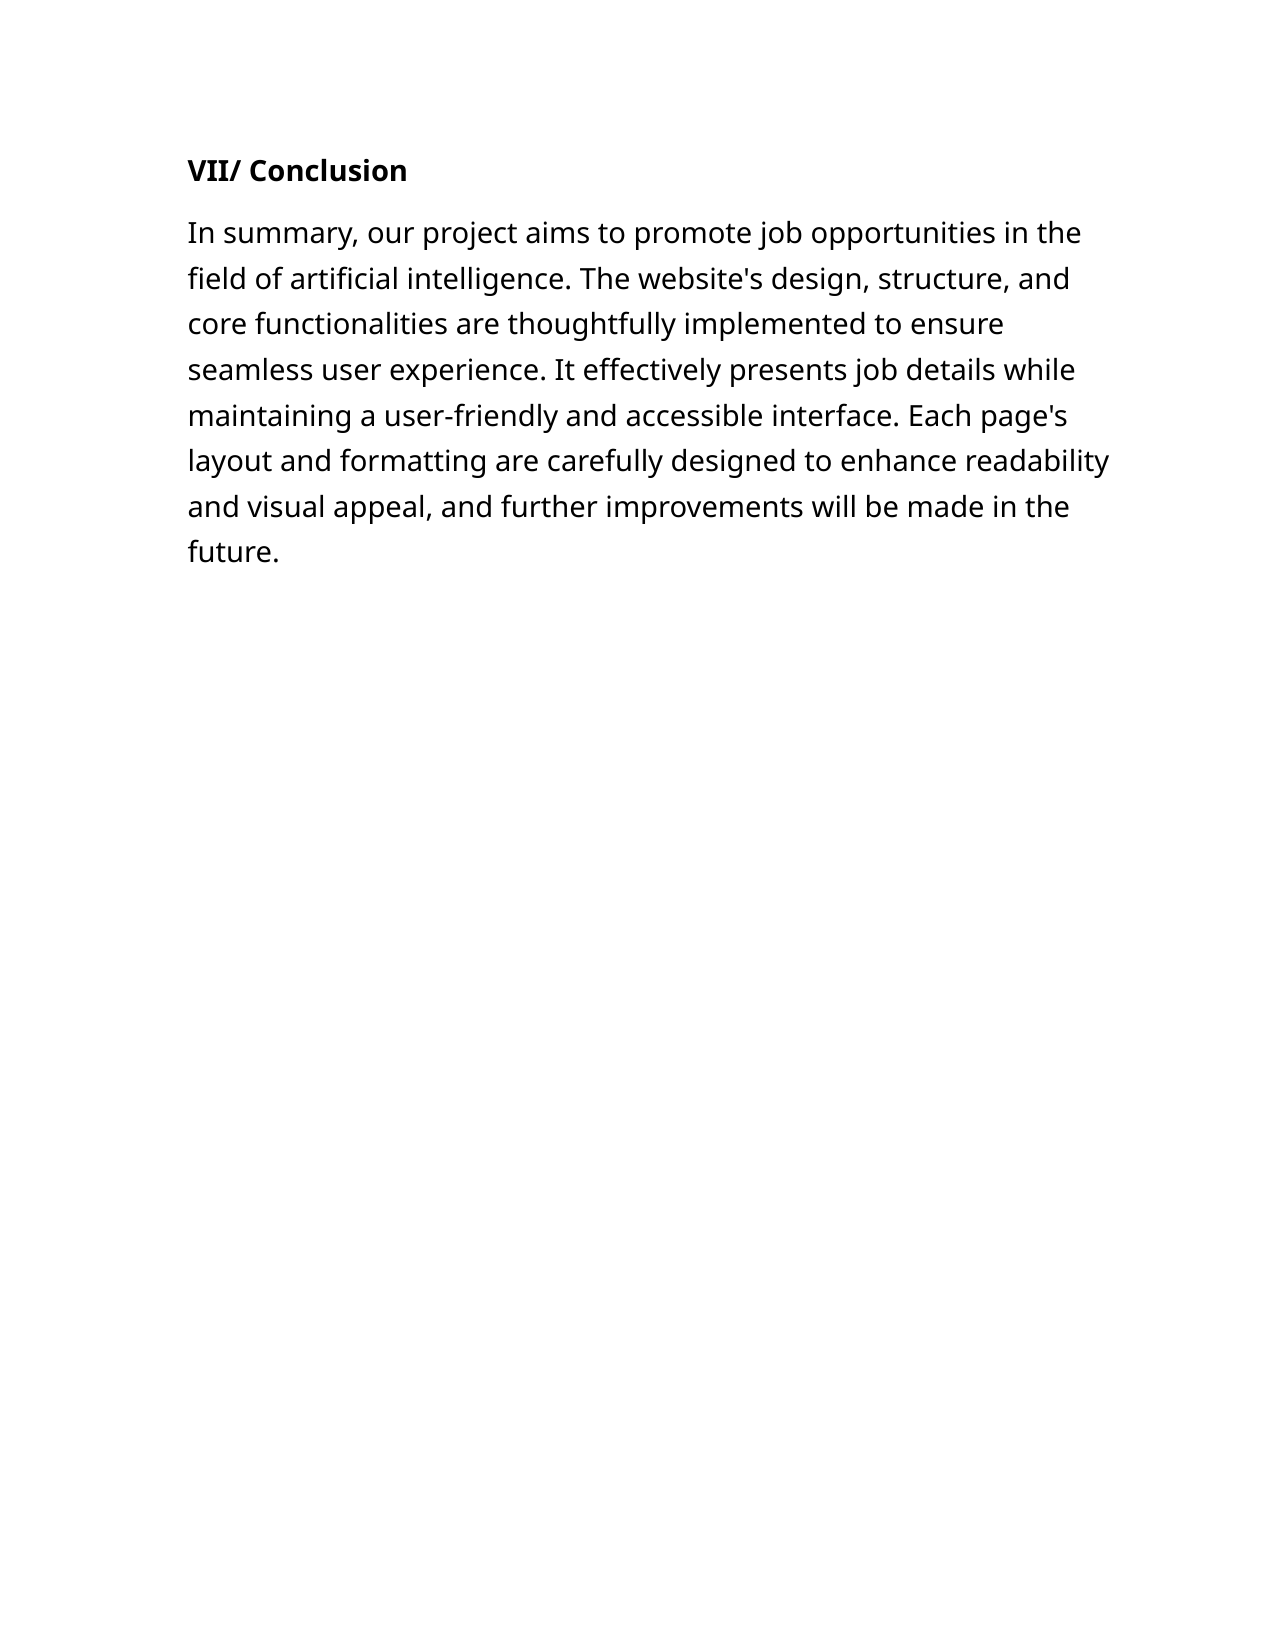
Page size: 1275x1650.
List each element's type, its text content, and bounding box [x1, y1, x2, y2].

text In summary, our project aims to promote job opportunities in the field of artificial intelligence. The website's design, structure, and core functionalities are thoughtfully implemented to ensure seamless user experience. It effectively presents job details while maintaining a user-friendly and accessible interface. Each page's layout and formatting are carefully designed to enhance readability and visual appeal, and further improvements will be made in the future. [187, 212, 1125, 571]
text VII/ Conclusion [187, 150, 1125, 190]
